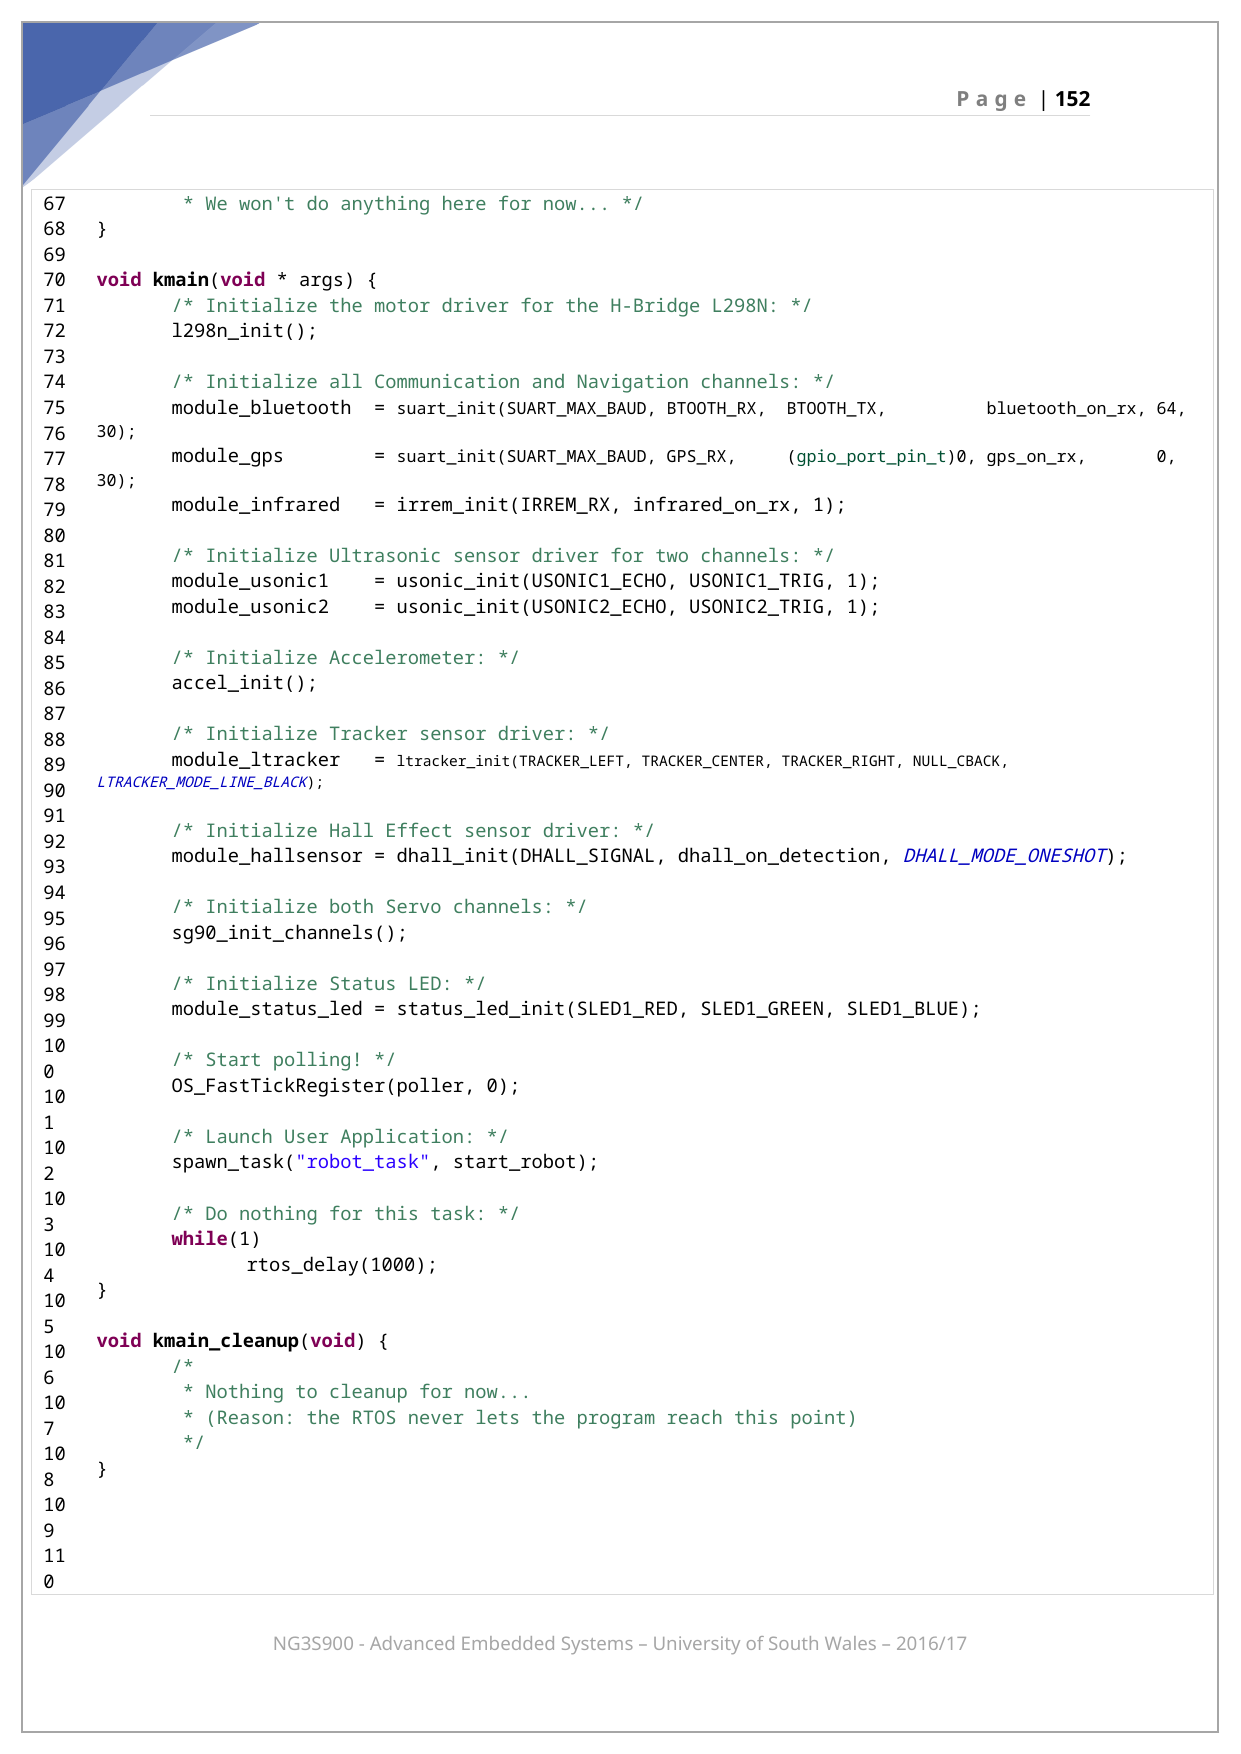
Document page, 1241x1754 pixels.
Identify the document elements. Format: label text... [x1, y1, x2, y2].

picture [23, 23, 264, 190]
